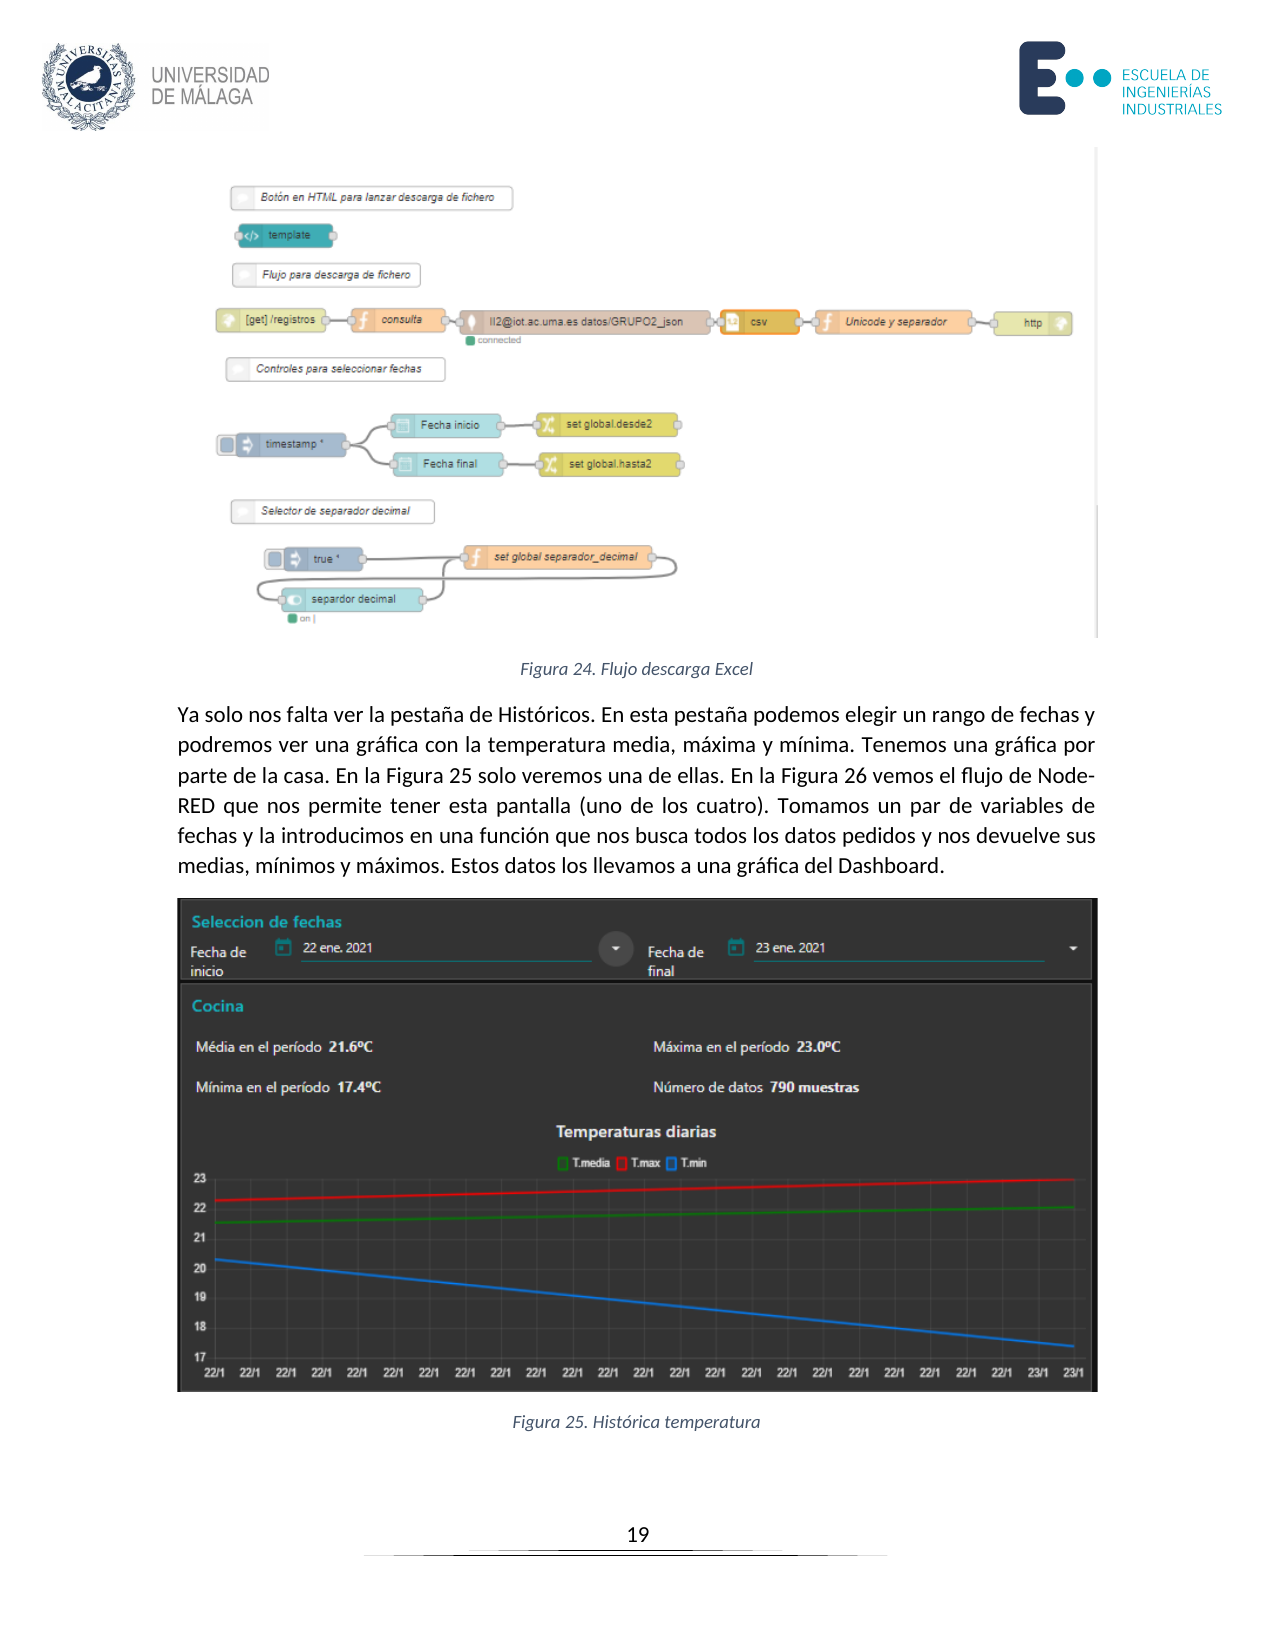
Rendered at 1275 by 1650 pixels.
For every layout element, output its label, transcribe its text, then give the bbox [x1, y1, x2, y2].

picture [41, 43, 269, 131]
picture [177, 898, 1098, 1392]
picture [177, 147, 1098, 638]
picture [999, 21, 1242, 135]
text Ya solo nos falta ver la pestaña de Históricos. En esta pestaña podemos elegir un rango de fechas y podremos ver una gráfica con la temperatura media, máxima y mínima. Tenemos una gráfica por parte de la casa. En la Figura 25 solo veremos una de ellas. En la Figura 26 vemos el flujo de Node-RED que nos permite tener esta pantalla (uno de los cuatro). Tomamos un par de variables de fechas y la introducimos en una función que nos busca todos los datos pedidos y nos devuelve sus medias, mínimos y máximos. Estos datos los llevamos a una gráfica del Dashboard. [177, 700, 1098, 879]
